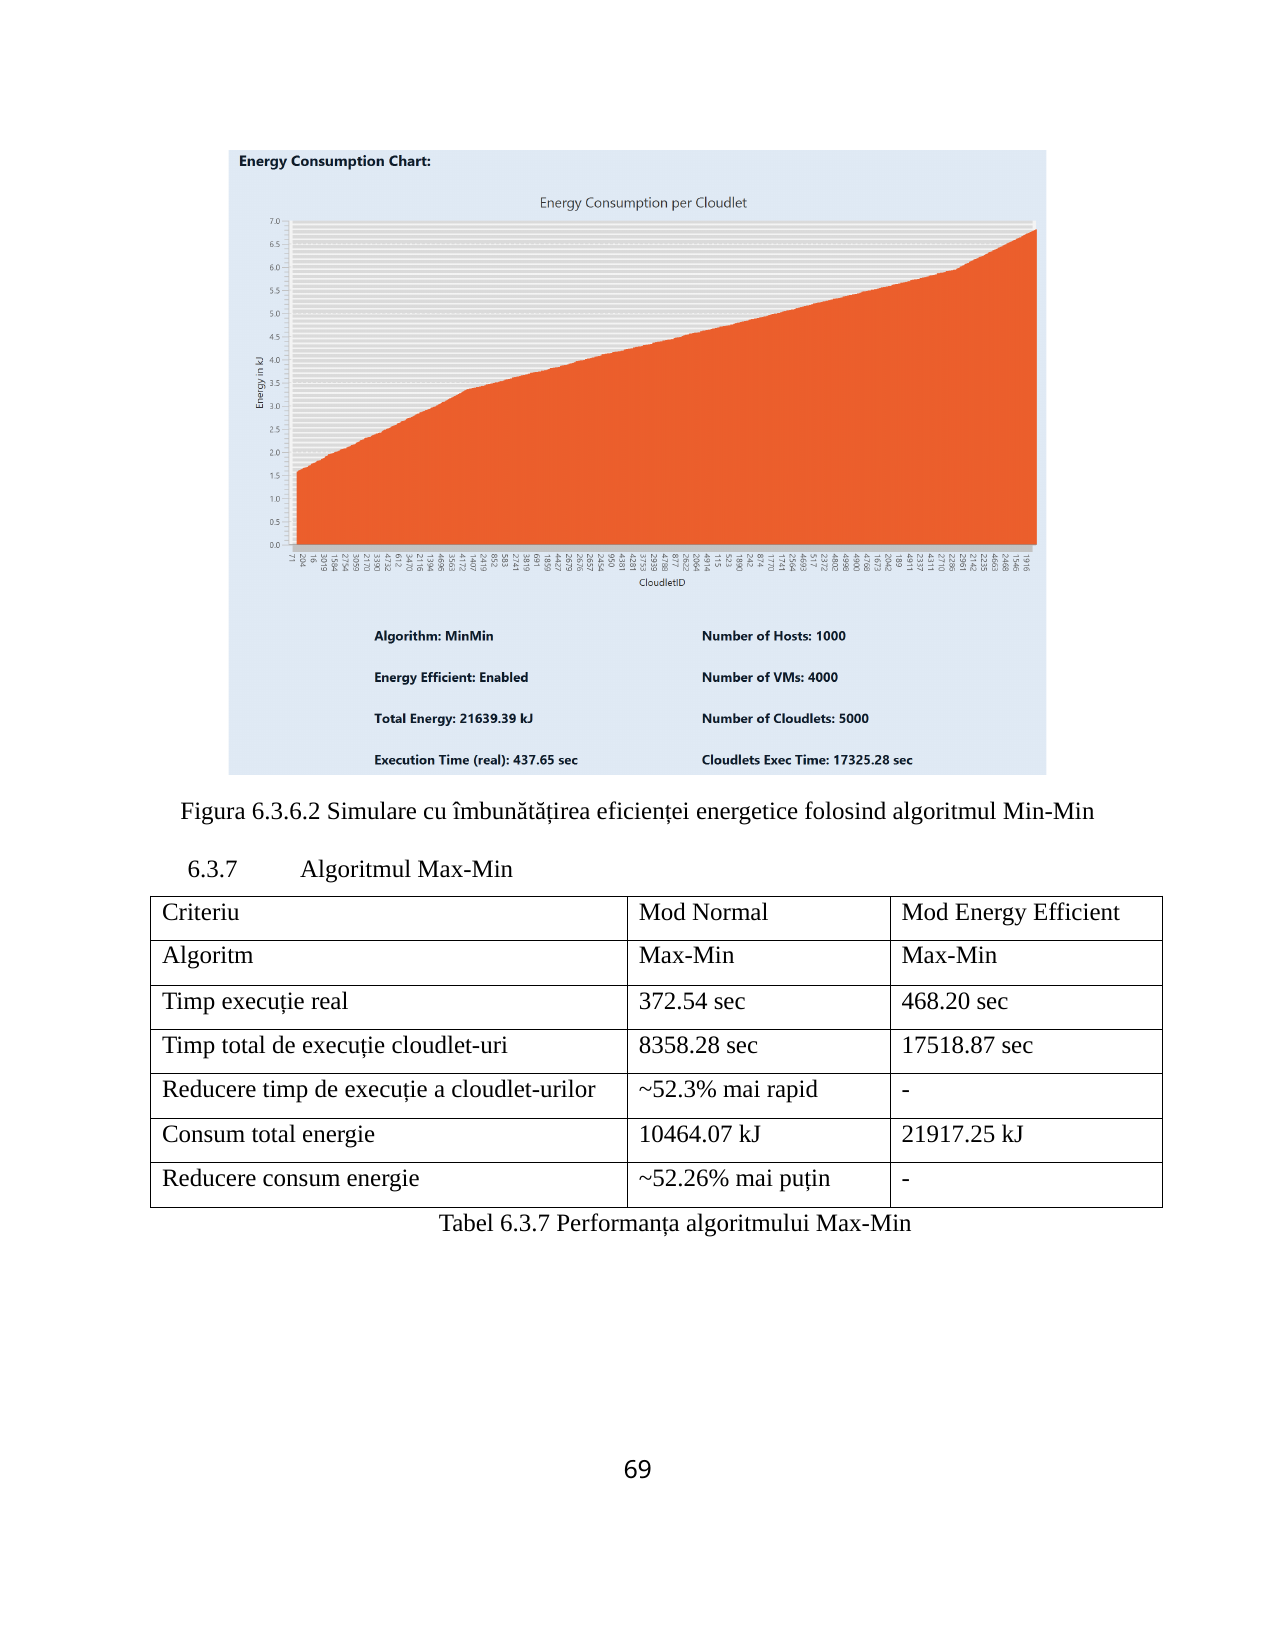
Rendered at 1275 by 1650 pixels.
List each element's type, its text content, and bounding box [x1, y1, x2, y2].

table_cell ~52.3% mai rapid [628, 1074, 890, 1118]
table_cell Algoritm [151, 941, 627, 985]
text Figura 6.3.6.2 Simulare cu îmbunătățirea eficienței energetice folosind algoritmul Min-Min [150, 796, 1125, 825]
list Tabel 6.3.7 Performanța algoritmului Max-Min [225, 1208, 1125, 1237]
text Algoritmul Max-Min [187, 854, 1125, 883]
table_cell 10464.07 kJ [628, 1119, 890, 1162]
picture [228, 150, 1047, 775]
table_cell - [891, 1074, 1162, 1118]
table_header Mod Normal [628, 897, 890, 939]
table_cell Max-Min [891, 941, 1162, 985]
table_header Criteriu [151, 897, 627, 939]
table_cell Max-Min [628, 941, 890, 985]
table_header Mod Energy Efficient [891, 897, 1162, 939]
table_cell ~52.26% mai puțin [628, 1163, 890, 1207]
table_cell 468.20 sec [891, 986, 1162, 1029]
table_cell Consum total energie [151, 1119, 627, 1162]
table_cell Reducere consum energie [151, 1163, 627, 1207]
table_cell 21917.25 kJ [891, 1119, 1162, 1162]
table_cell - [891, 1163, 1162, 1207]
table_cell Timp total de execuție cloudlet-uri [151, 1030, 627, 1073]
table_cell 8358.28 sec [628, 1030, 890, 1073]
table_cell Reducere timp de execuție a cloudlet-urilor [151, 1074, 627, 1118]
table_cell Timp execuție real [151, 986, 627, 1029]
table_cell 372.54 sec [628, 986, 890, 1029]
table_cell 17518.87 sec [891, 1030, 1162, 1073]
